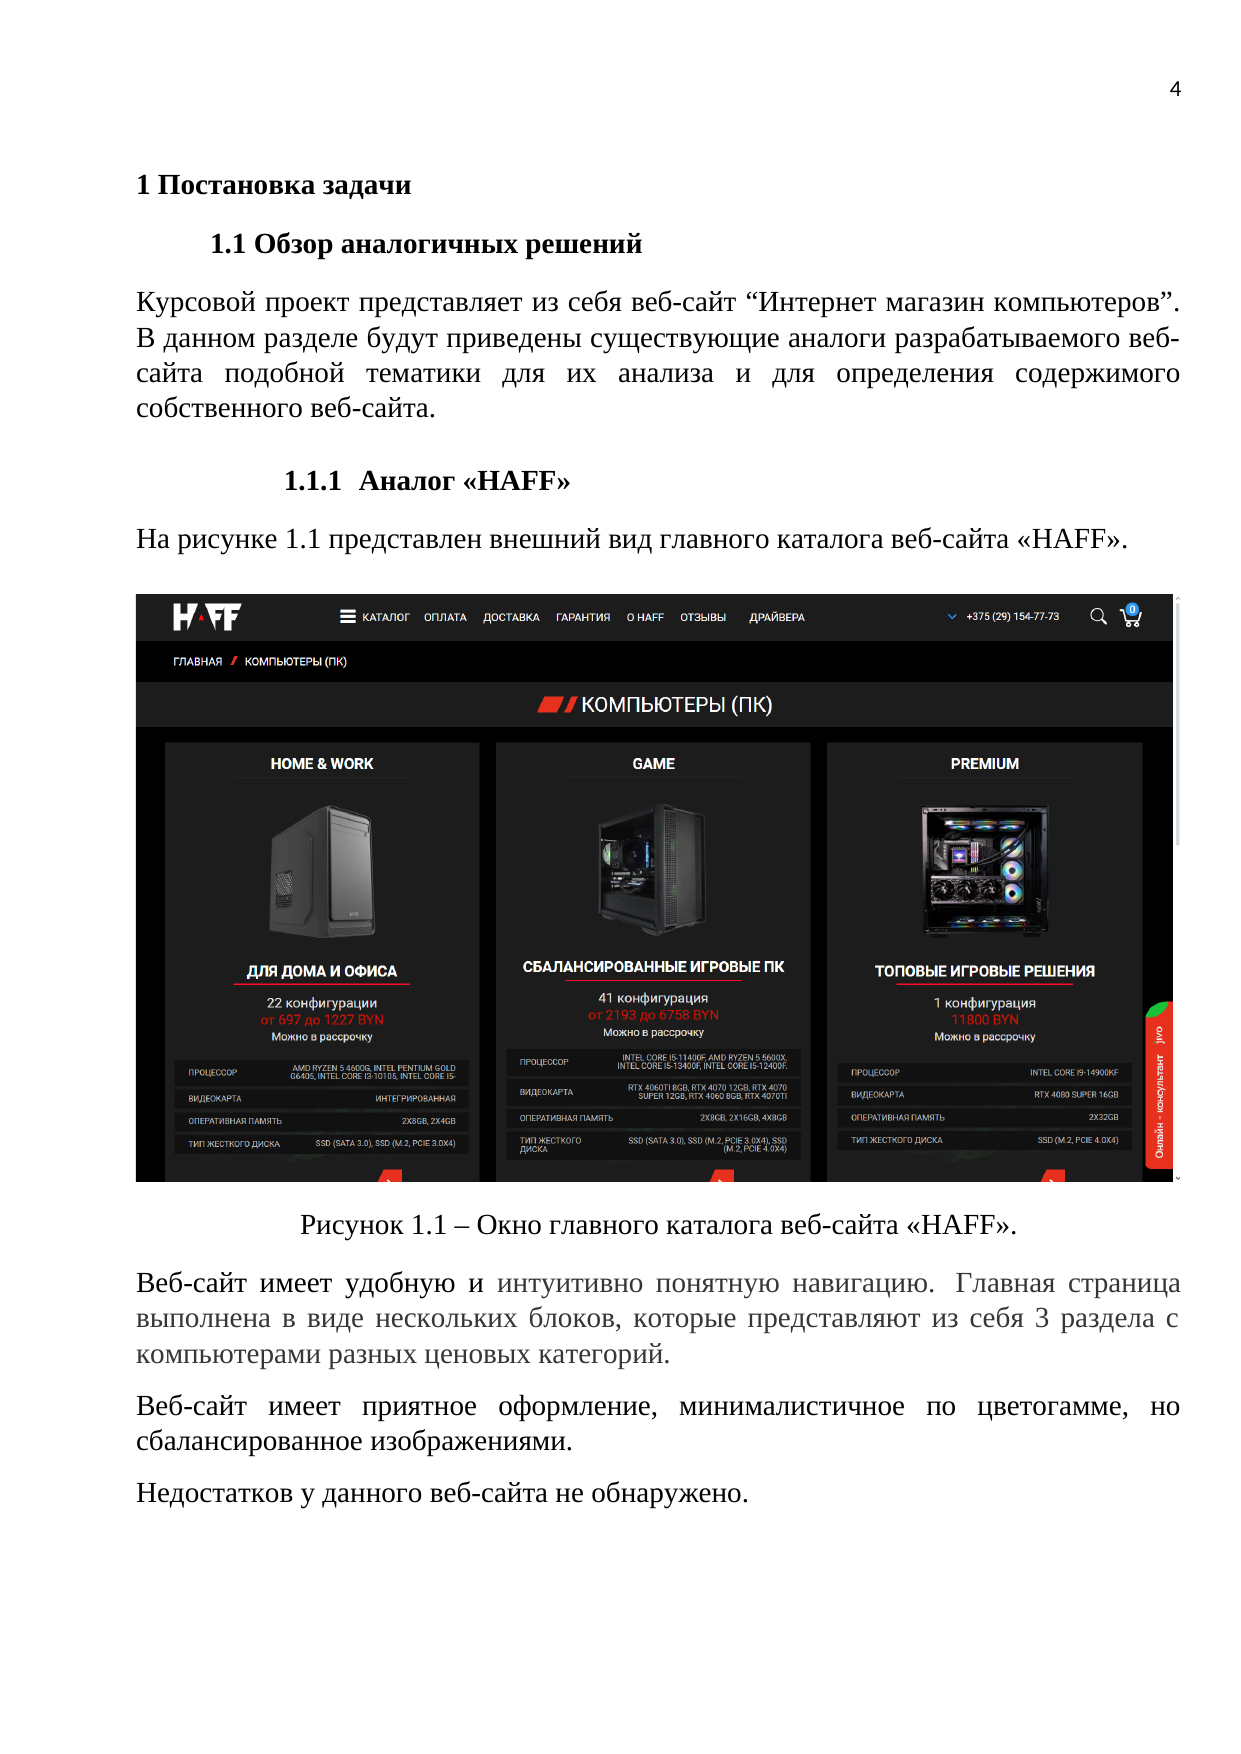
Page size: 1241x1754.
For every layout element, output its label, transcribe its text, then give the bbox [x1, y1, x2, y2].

text Веб-сайт имеет удобную и интуитивно понятную навигацию. Главная страница выполнена в виде нескольких блоков, которые представляют из себя 3 раздела с компьютерами разных ценовых категорий. [136, 1334, 1181, 1369]
text Рисунок 1.1 – Окно главного каталога веб-сайта «HAFF». [136, 1207, 1181, 1240]
text На рисунке 1.1 представлен внешний вид главного каталога веб-сайта «HAFF». [136, 521, 1181, 555]
text 1 Постановка задачи [136, 167, 1181, 201]
text Веб-сайт имеет приятное оформление, минималистичное по цветогамме, но сбалансированное изображениями. [136, 1388, 1181, 1456]
picture [135, 594, 1182, 1182]
list Обзор аналогичных решений [210, 226, 1181, 259]
text Недостатков у данного веб-сайта не обнаружено. [136, 1475, 1181, 1508]
list Аналог «HAFF» [283, 463, 1181, 496]
text Веб-сайт имеет удобную и интуитивно понятную навигацию. Главная страница выполнена в виде нескольких блоков, которые представляют из себя 3 раздела с компьютерами разных ценовых категорий. [136, 1265, 1181, 1301]
text Курсовой проект представляет из себя веб-сайт “Интернет магазин компьютеров”. В данном разделе будут приведены существующие аналоги разрабатываемого веб-сайта подобной тематики для их анализа и для определения содержимого собственного веб-сайта. [136, 284, 1181, 424]
